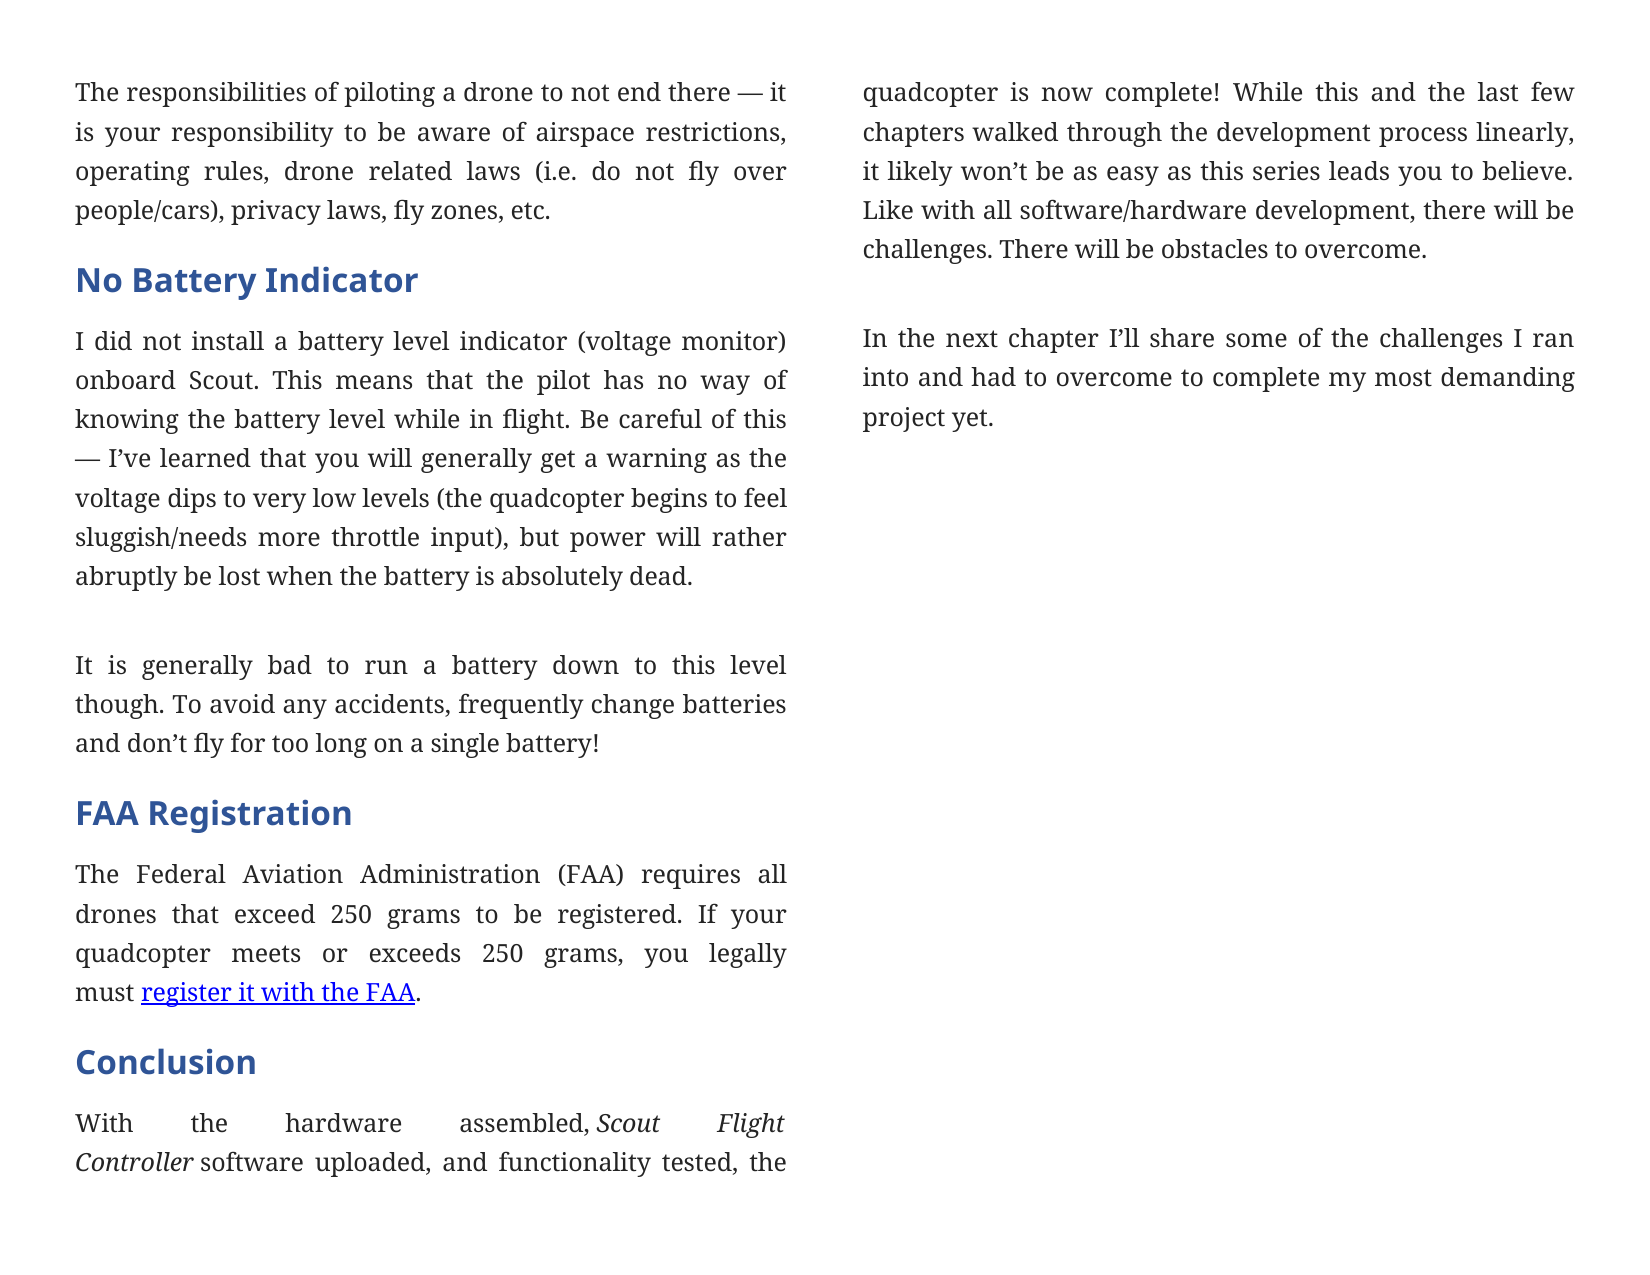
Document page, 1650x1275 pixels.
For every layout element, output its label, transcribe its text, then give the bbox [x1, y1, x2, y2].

subtitle FAA Registration [75, 790, 787, 836]
text The responsibilities of piloting a drone to not end there — it is your responsibility to be aware of airspace restrictions, operating rules, drone related laws (i.e. do not fly over people/cars), privacy laws, fly zones, etc. [75, 75, 787, 227]
text With the hardware assembled, Scout Flight Controller software uploaded, and functionality tested, the quadcopter is now complete! While this and the last few chapters walked through the development process linearly, it likely won’t be as easy as this series leads you to believe. Like with all software/hardware development, there will be challenges. There will be obstacles to overcome. [75, 1106, 787, 1179]
subtitle Conclusion [75, 1039, 787, 1084]
text The Federal Aviation Administration (FAA) requires all drones that exceed 250 grams to be registered. If your quadcopter meets or exceeds 250 grams, you legally must register it with the FAA. [75, 857, 787, 1009]
text It is generally bad to run a battery down to this level though. To avoid any accidents, frequently change batteries and don’t fly for too long on a single battery! [75, 648, 787, 760]
subtitle No Battery Indicator [75, 257, 787, 302]
text I did not install a battery level indicator (voltage monitor) onboard Scout. This means that the pilot has no way of knowing the battery level while in flight. Be careful of this — I’ve learned that you will generally get a warning as the voltage dips to very low levels (the quadcopter begins to feel sluggish/needs more throttle input), but power will rather abruptly be lost when the battery is absolutely dead. [75, 323, 787, 593]
text With the hardware assembled, Scout Flight Controller software uploaded, and functionality tested, the quadcopter is now complete! While this and the last few chapters walked through the development process linearly, it likely won’t be as easy as this series leads you to believe. Like with all software/hardware development, there will be challenges. There will be obstacles to overcome. [862, 75, 1575, 266]
text In the next chapter I’ll share some of the challenges I ran into and had to overcome to complete my most demanding project yet. [862, 321, 1575, 433]
